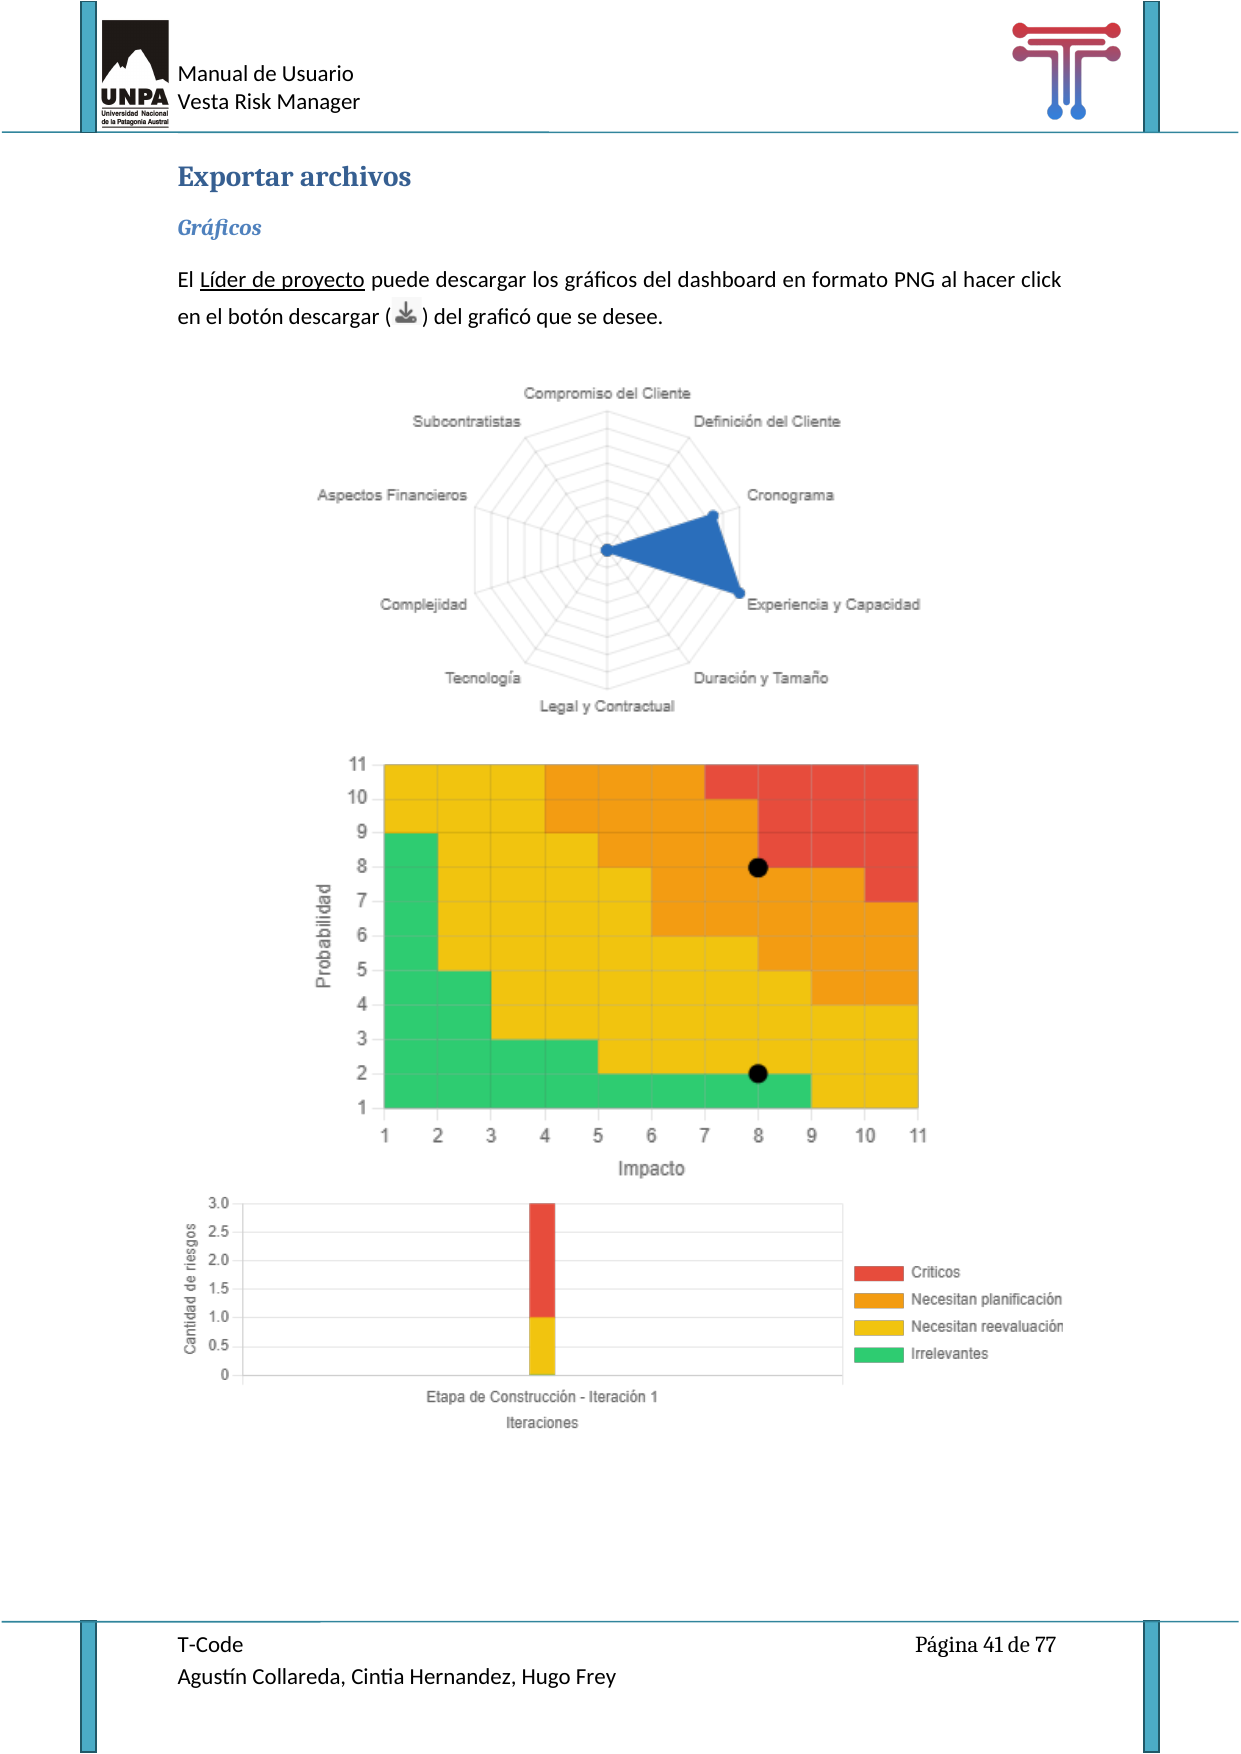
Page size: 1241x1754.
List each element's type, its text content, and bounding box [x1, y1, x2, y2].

text Exportar archivos [177, 160, 1063, 193]
picture [100, 18, 170, 129]
picture [177, 1191, 1063, 1438]
picture [307, 355, 933, 746]
text El Líder de proyecto puede descargar los gráficos del dashboard en formato PNG al hacer click en el botón descargar () del graficó que se desee. [177, 265, 1063, 330]
picture [307, 750, 933, 1188]
picture [1012, 19, 1122, 122]
subtitle Gráficos [177, 214, 1063, 241]
picture [391, 297, 422, 325]
